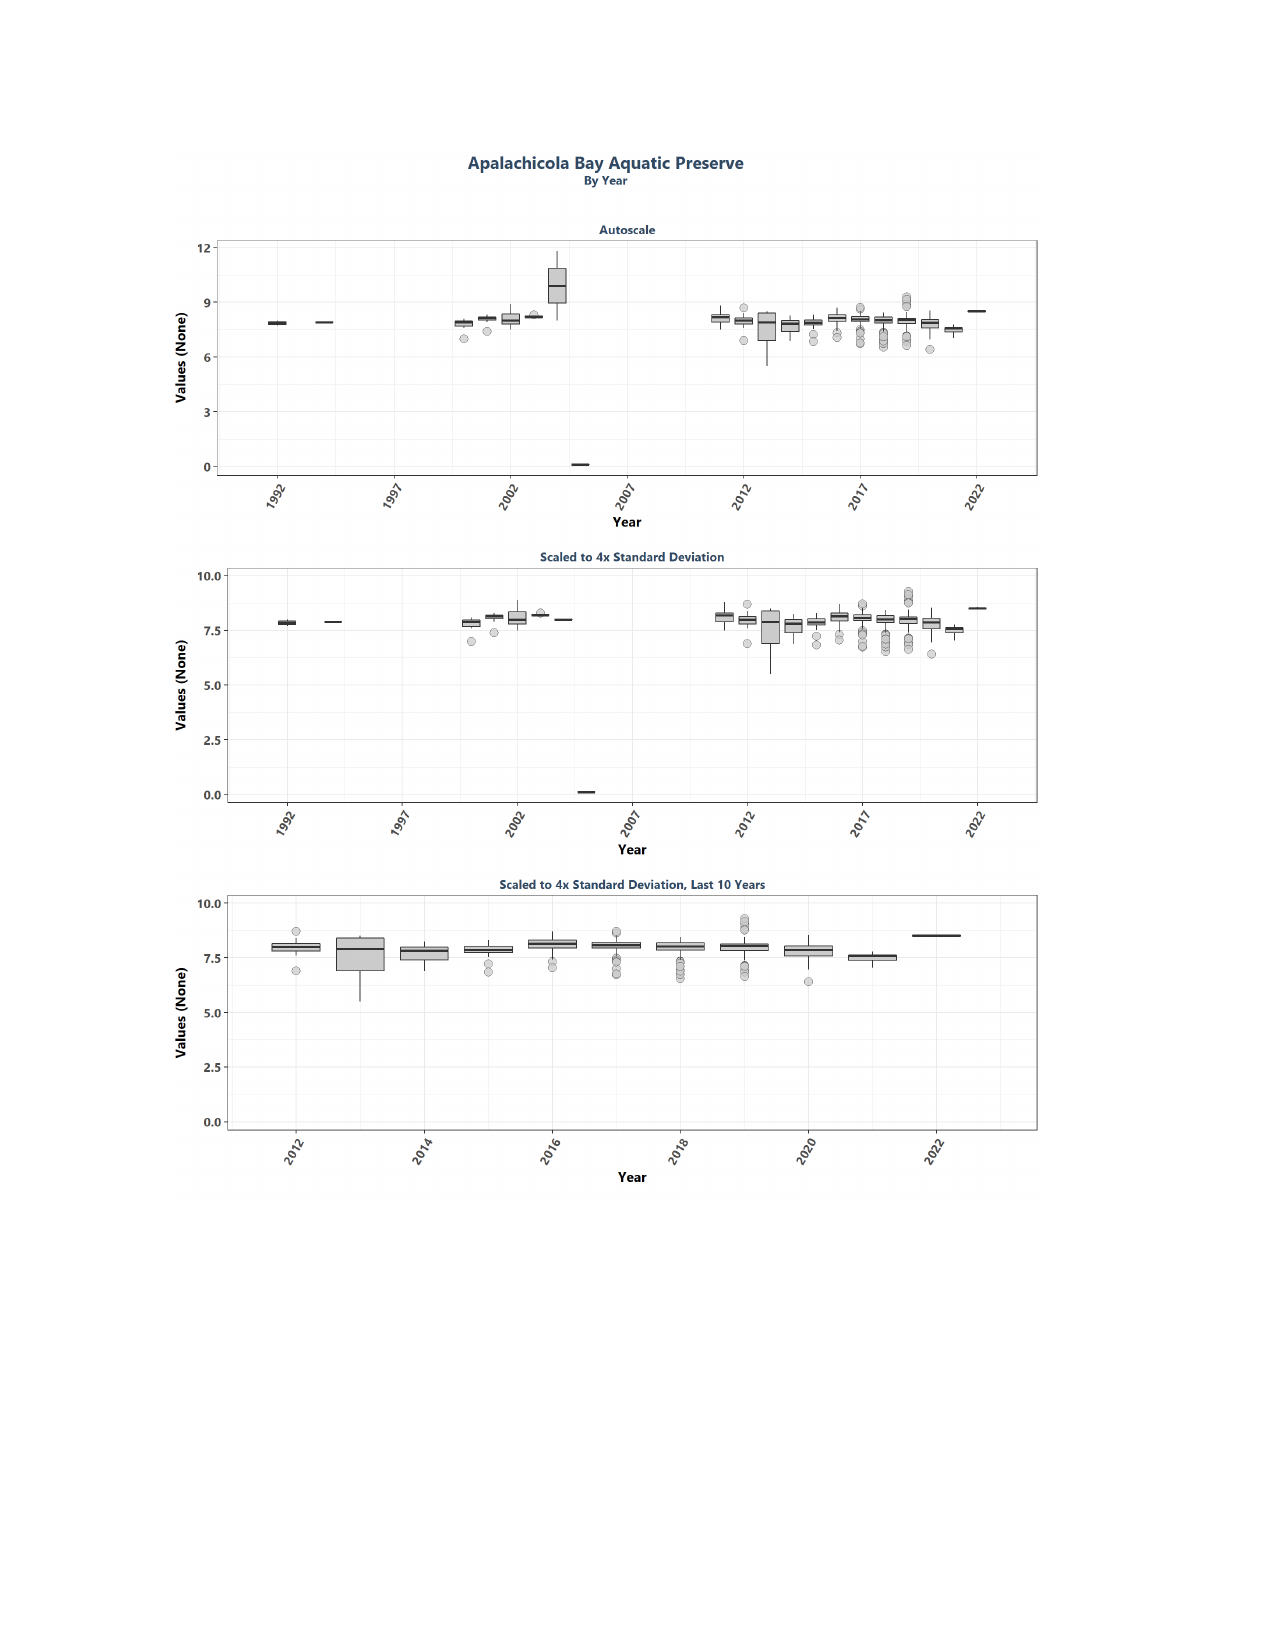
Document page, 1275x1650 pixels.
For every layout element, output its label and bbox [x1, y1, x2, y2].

picture [168, 150, 1044, 1200]
